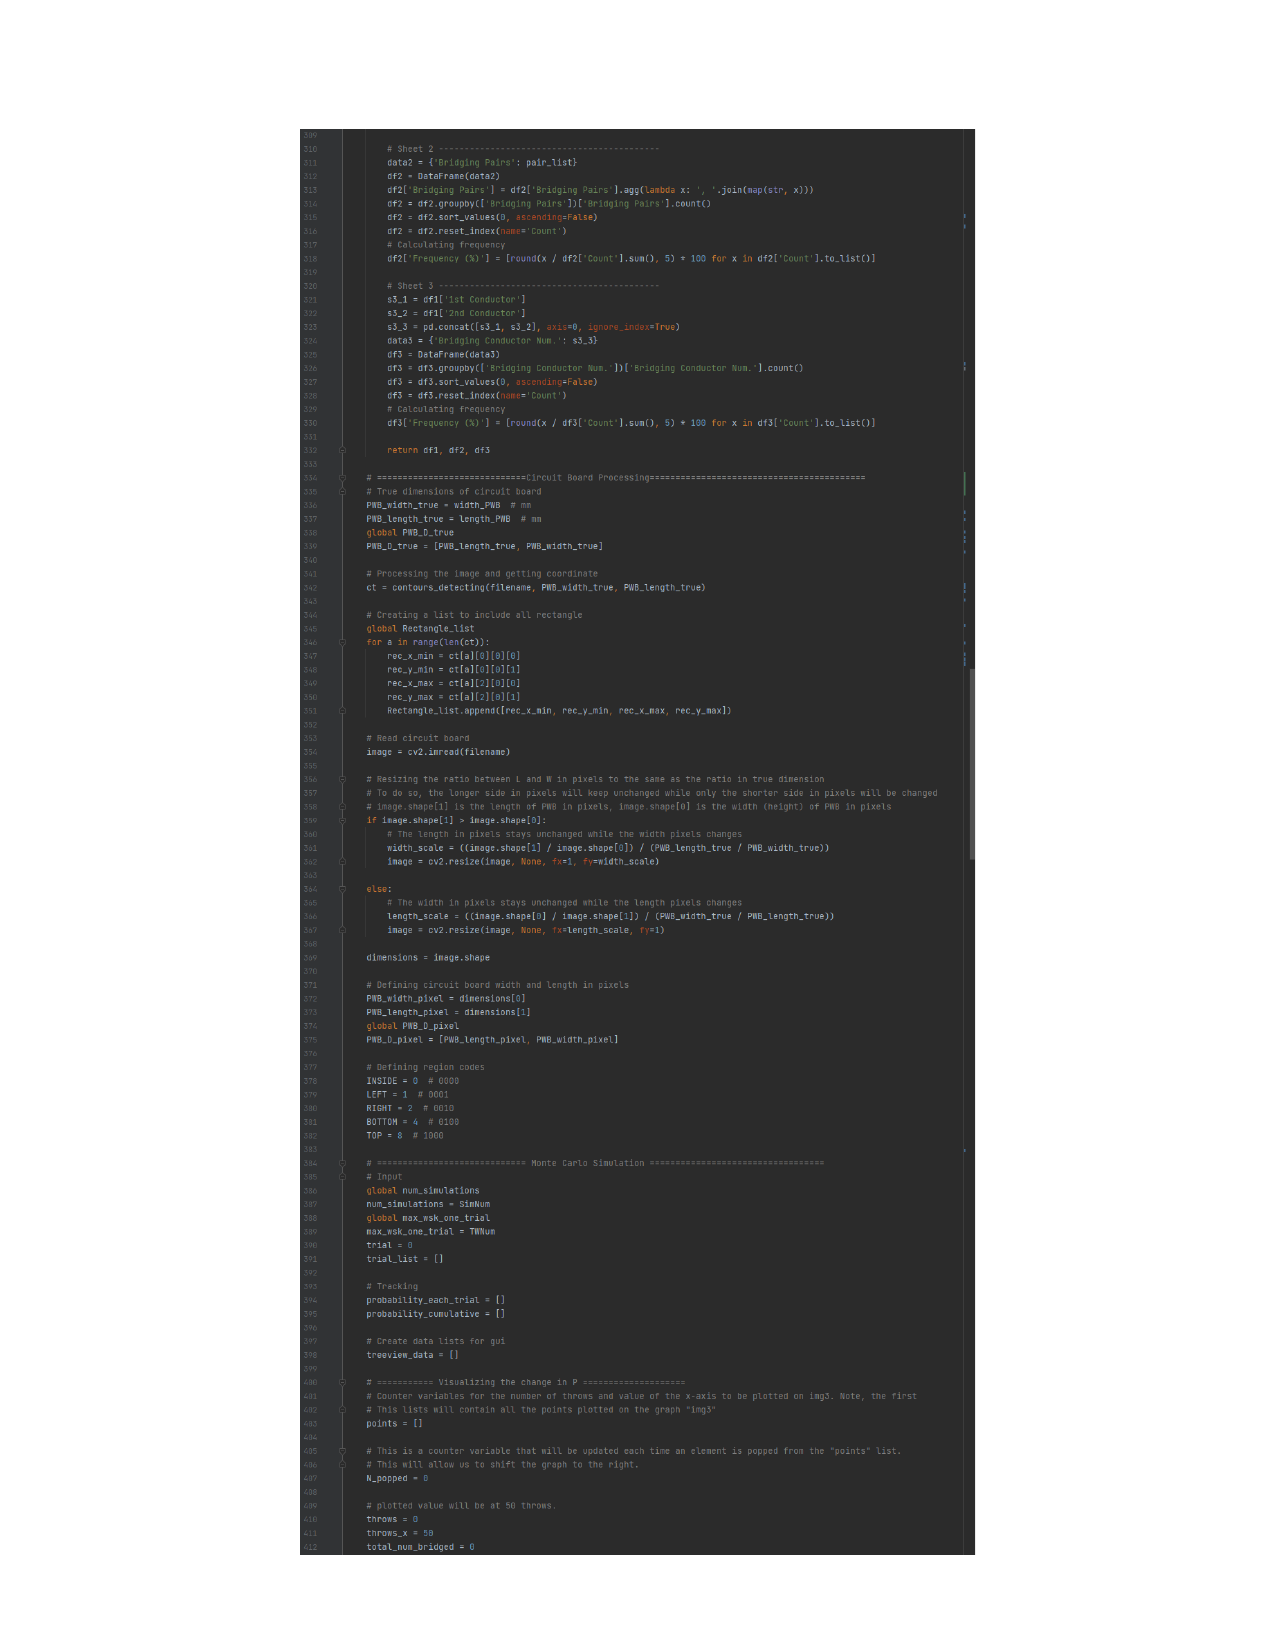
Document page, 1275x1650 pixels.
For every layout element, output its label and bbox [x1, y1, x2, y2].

picture [300, 129, 976, 1555]
